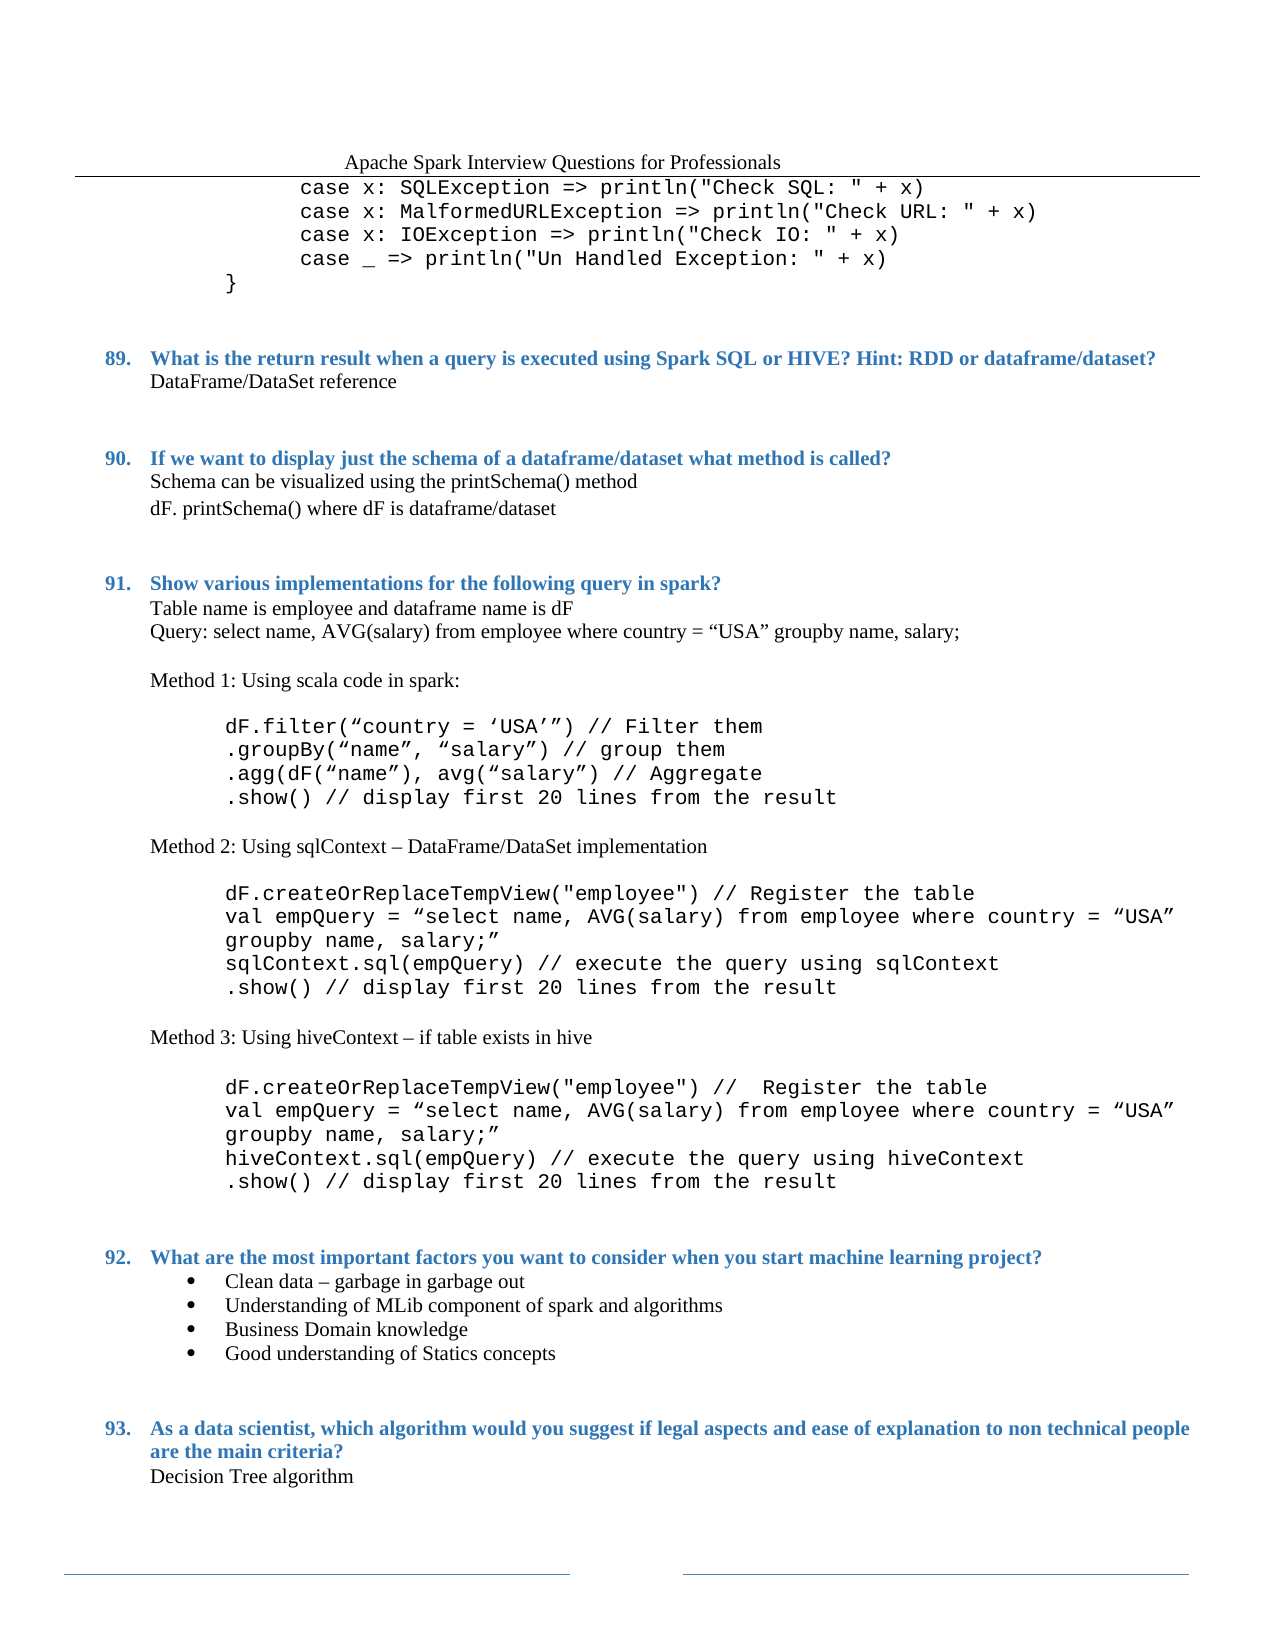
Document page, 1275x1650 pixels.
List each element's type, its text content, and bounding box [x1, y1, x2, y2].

text .show() // display first 20 lines from the result [225, 977, 1200, 1001]
text Decision Tree algorithm [75, 1463, 1200, 1488]
list DataFrame/DataSet reference [150, 369, 1200, 393]
text sqlContext.sql(empQuery) // execute the query using sqlContext [225, 953, 1200, 977]
subtitle What is the return result when a query is executed using Spark SQL or HIVE? Hint: RDD or dataframe/dataset? [105, 345, 1200, 369]
subtitle What are the most important factors you want to consider when you start machine learning project? [105, 1245, 1200, 1269]
text hiveContext.sql(empQuery) // execute the query using hiveContext [225, 1148, 1200, 1171]
text .groupBy(“name”, “salary”) // group them [225, 739, 1200, 763]
text val empQuery = “select name, AVG(salary) from employee where country = “USA” groupby name, salary;” [225, 1101, 1200, 1148]
list Clean data – garbage in garbage out [187, 1269, 1200, 1293]
text dF.filter(“country = ‘USA’”) // Filter them [225, 716, 1200, 739]
text Method 1: Using scala code in spark: [150, 668, 1200, 692]
text .show() // display first 20 lines from the result [225, 1171, 1200, 1195]
text val empQuery = “select name, AVG(salary) from employee where country = “USA” groupby name, salary;” [225, 906, 1200, 953]
list Schema can be visualized using the printSchema() method [150, 469, 1200, 493]
subtitle As a data scientist, which algorithm would you suggest if legal aspects and ease of explanation to non technical people are the main criteria? [105, 1415, 1200, 1463]
text } [150, 272, 1200, 295]
text Method 2: Using sqlContext – DataFrame/DataSet implementation [150, 834, 1200, 858]
text Method 3: Using hiveContext – if table exists in hive [150, 1025, 1200, 1049]
list dF. printSchema() where dF is dataframe/dataset [150, 495, 1200, 519]
text dF.createOrReplaceTempView("employee") // Register the table [225, 1077, 1200, 1101]
text case x: IOException => println("Check IO: " + x) [150, 224, 1200, 248]
subtitle Show various implementations for the following query in spark? [105, 571, 1200, 595]
text case x: MalformedURLException => println("Check URL: " + x) [150, 201, 1200, 224]
text Table name is employee and dataframe name is dF [150, 595, 1200, 619]
subtitle If we want to display just the schema of a dataframe/dataset what method is called? [105, 445, 1200, 469]
text case x: SQLException => println("Check SQL: " + x) [150, 177, 1200, 201]
text .show() // display first 20 lines from the result [225, 787, 1200, 810]
list Business Domain knowledge [187, 1317, 1200, 1341]
list Good understanding of Statics concepts [187, 1341, 1200, 1365]
text dF.createOrReplaceTempView("employee") // Register the table [225, 882, 1200, 906]
text case _ => println("Un Handled Exception: " + x) [150, 248, 1200, 272]
list Understanding of MLib component of spark and algorithms [187, 1293, 1200, 1317]
text Query: select name, AVG(salary) from employee where country = “USA” groupby name, salary; [150, 619, 1200, 643]
text .agg(dF(“name”), avg(“salary”) // Aggregate [225, 763, 1200, 787]
